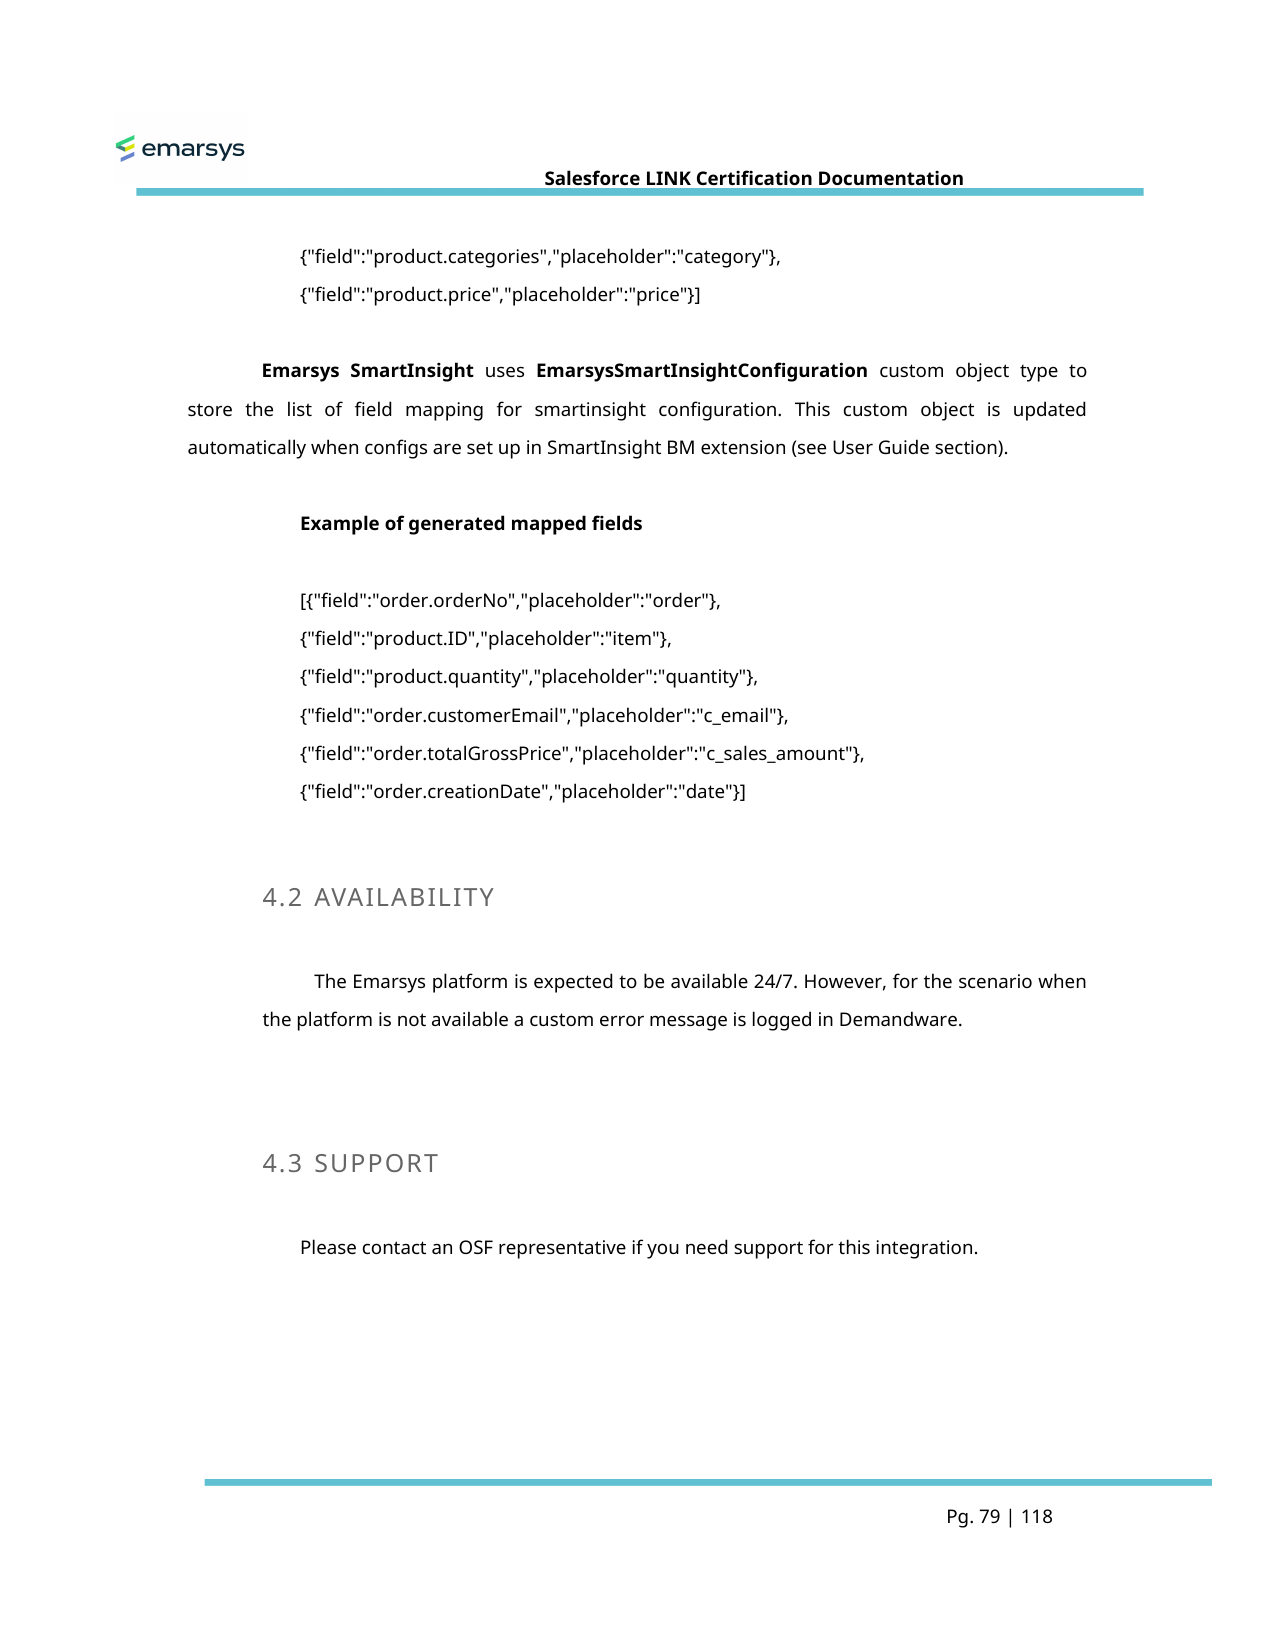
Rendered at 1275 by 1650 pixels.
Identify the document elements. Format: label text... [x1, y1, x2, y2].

subtitle Availability [262, 880, 1087, 914]
text The Emarsys platform is expected to be available 24/7. However, for the scenario when the platform is not available a custom error message is logged in Demandware. [262, 968, 1087, 1032]
text Emarsys SmartInsight uses EmarsysSmartInsightConfiguration custom object type to store the list of field mapping for smartinsight configuration. This custom object is updated automatically when configs are set up in SmartInsight BM extension (see User Guide section). [187, 358, 1087, 460]
picture [204, 1479, 1212, 1486]
picture [113, 111, 247, 185]
subtitle Support [262, 1146, 1087, 1179]
text Please contact an OSF representative if you need support for this integration. [262, 1234, 1087, 1259]
picture [136, 188, 1144, 196]
text Example of generated mapped fields [300, 511, 1087, 536]
text [{"field":"order.orderNo","placeholder":"order"},{"field":"product.ID","placeholder":"item"},{"field":"product.quantity","placeholder":"quantity"},{"field":"order.customerEmail","placeholder":"c_email"},{"field":"order.totalGrossPrice","placeholder":"c_sales_amount"},{"field":"order.creationDate","placeholder":"date"}] [300, 587, 1087, 804]
